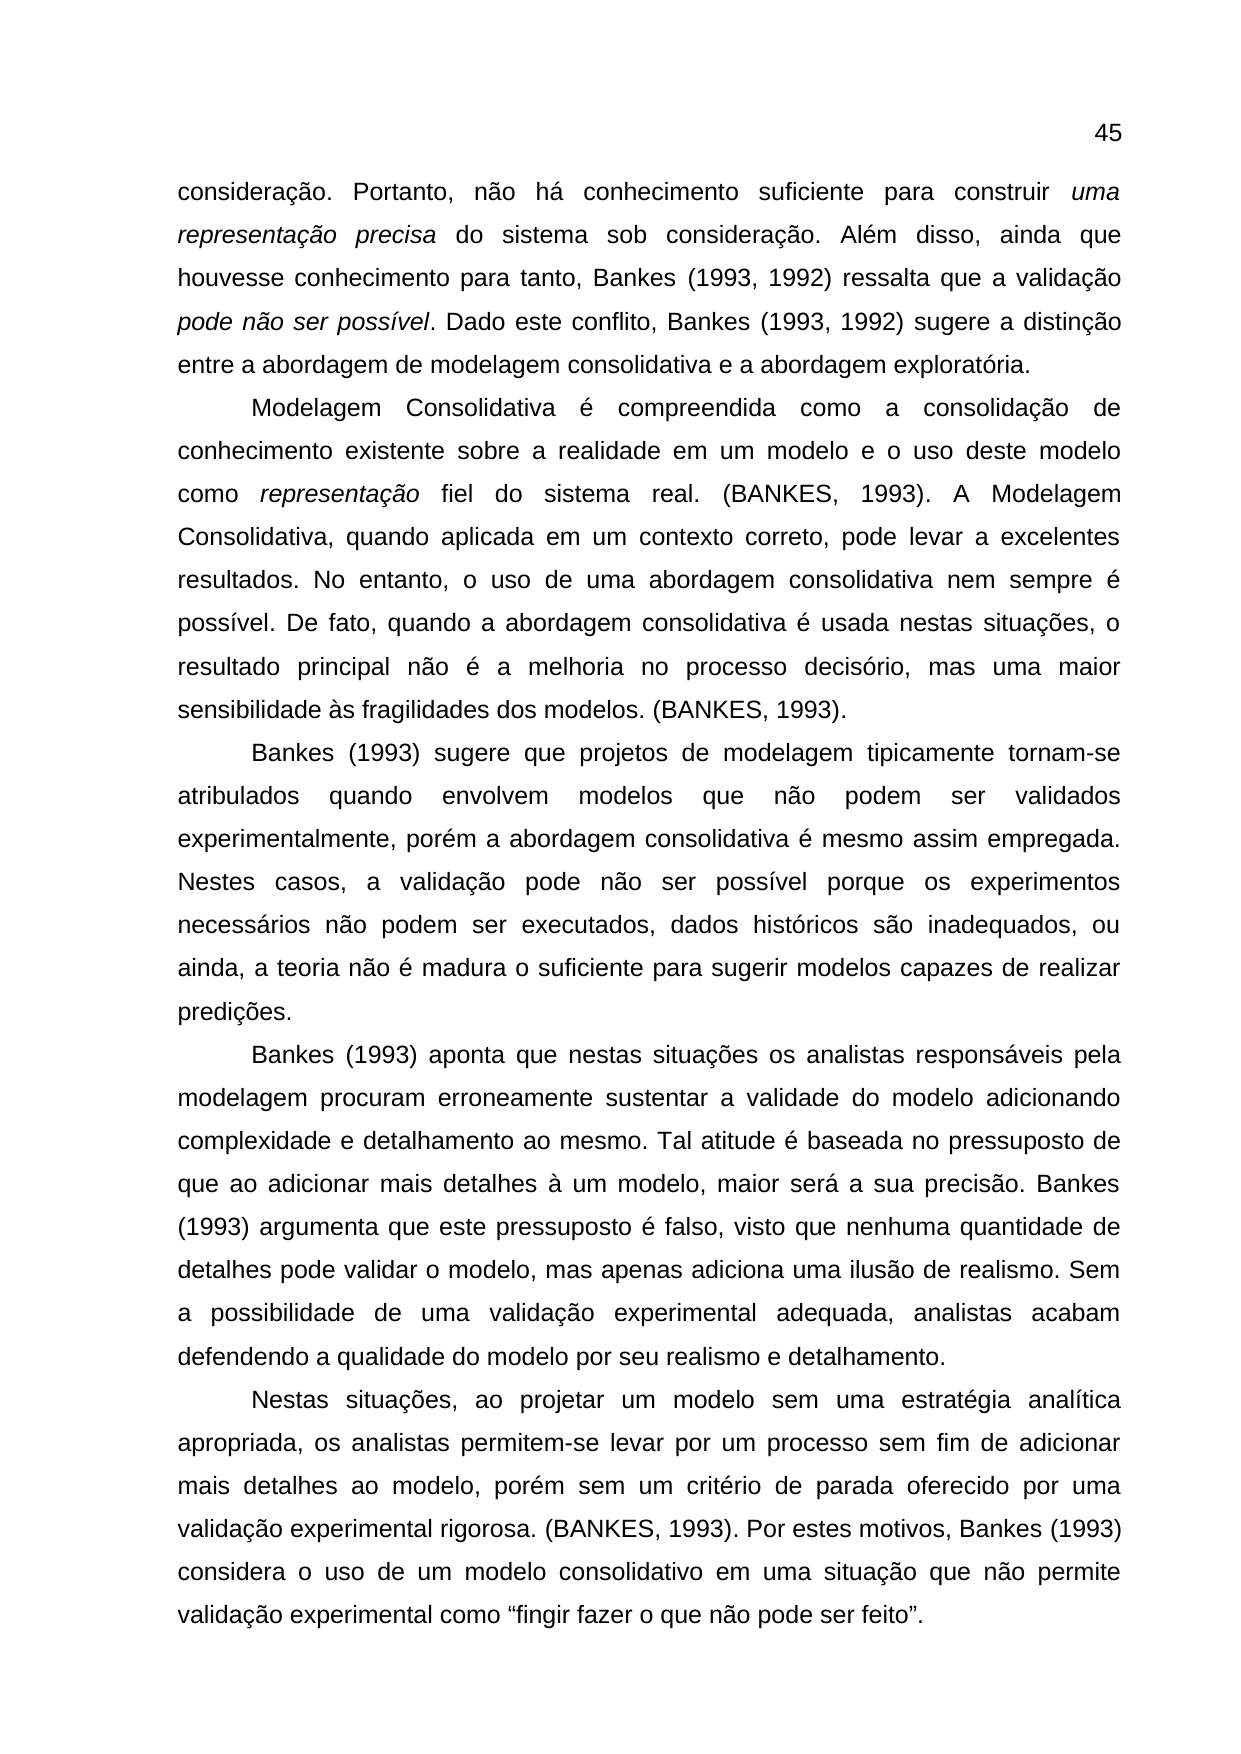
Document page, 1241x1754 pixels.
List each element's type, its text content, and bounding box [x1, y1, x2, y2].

text Bankes (1993) sugere que projetos de modelagem tipicamente tornam-se atribulados quando envolvem modelos que não podem ser validados experimentalmente, porém a abordagem consolidativa é mesmo assim empregada. Nestes casos, a validação pode não ser possível porque os experimentos necessários não podem ser executados, dados históricos são inadequados, ou ainda, a teoria não é madura o suficiente para sugerir modelos capazes de realizar predições. [177, 738, 1122, 1025]
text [177, 177, 1122, 378]
text Bankes (1993) aponta que nestas situações os analistas responsáveis pela modelagem procuram erroneamente sustentar a validade do modelo adicionando complexidade e detalhamento ao mesmo. Tal atitude é baseada no pressuposto de que ao adicionar mais detalhes à um modelo, maior será a sua precisão. Bankes (1993) argumenta que este pressuposto é falso, visto que nenhuma quantidade de detalhes pode validar o modelo, mas apenas adiciona uma ilusão de realismo. Sem a possibilidade de uma validação experimental adequada, analistas acabam defendendo a qualidade do modelo por seu realismo e detalhamento. [177, 1040, 1122, 1370]
text Modelagem Consolidativa é compreendida como a consolidação de conhecimento existente sobre a realidade em um modelo e o uso deste modelo como representação fiel do sistema real. (BANKES, 1993). A Modelagem Consolidativa, quando aplicada em um contexto correto, pode levar a excelentes resultados. No entanto, o uso de uma abordagem consolidativa nem sempre é possível. De fato, quando a abordagem consolidativa é usada nestas situações, o resultado principal não é a melhoria no processo decisório, mas uma maior sensibilidade às fragilidades dos modelos. (BANKES, 1993). [177, 393, 1122, 723]
text Nestas situações, ao projetar um modelo sem uma estratégia analítica apropriada, os analistas permitem-se levar por um processo sem fim de adicionar mais detalhes ao modelo, porém sem um critério de parada oferecido por uma validação experimental rigorosa. (BANKES, 1993). Por estes motivos, Bankes (1993) considera o uso de um modelo consolidativo em uma situação que não permite validação experimental como “fingir fazer o que não pode ser feito”. [177, 1385, 1122, 1629]
